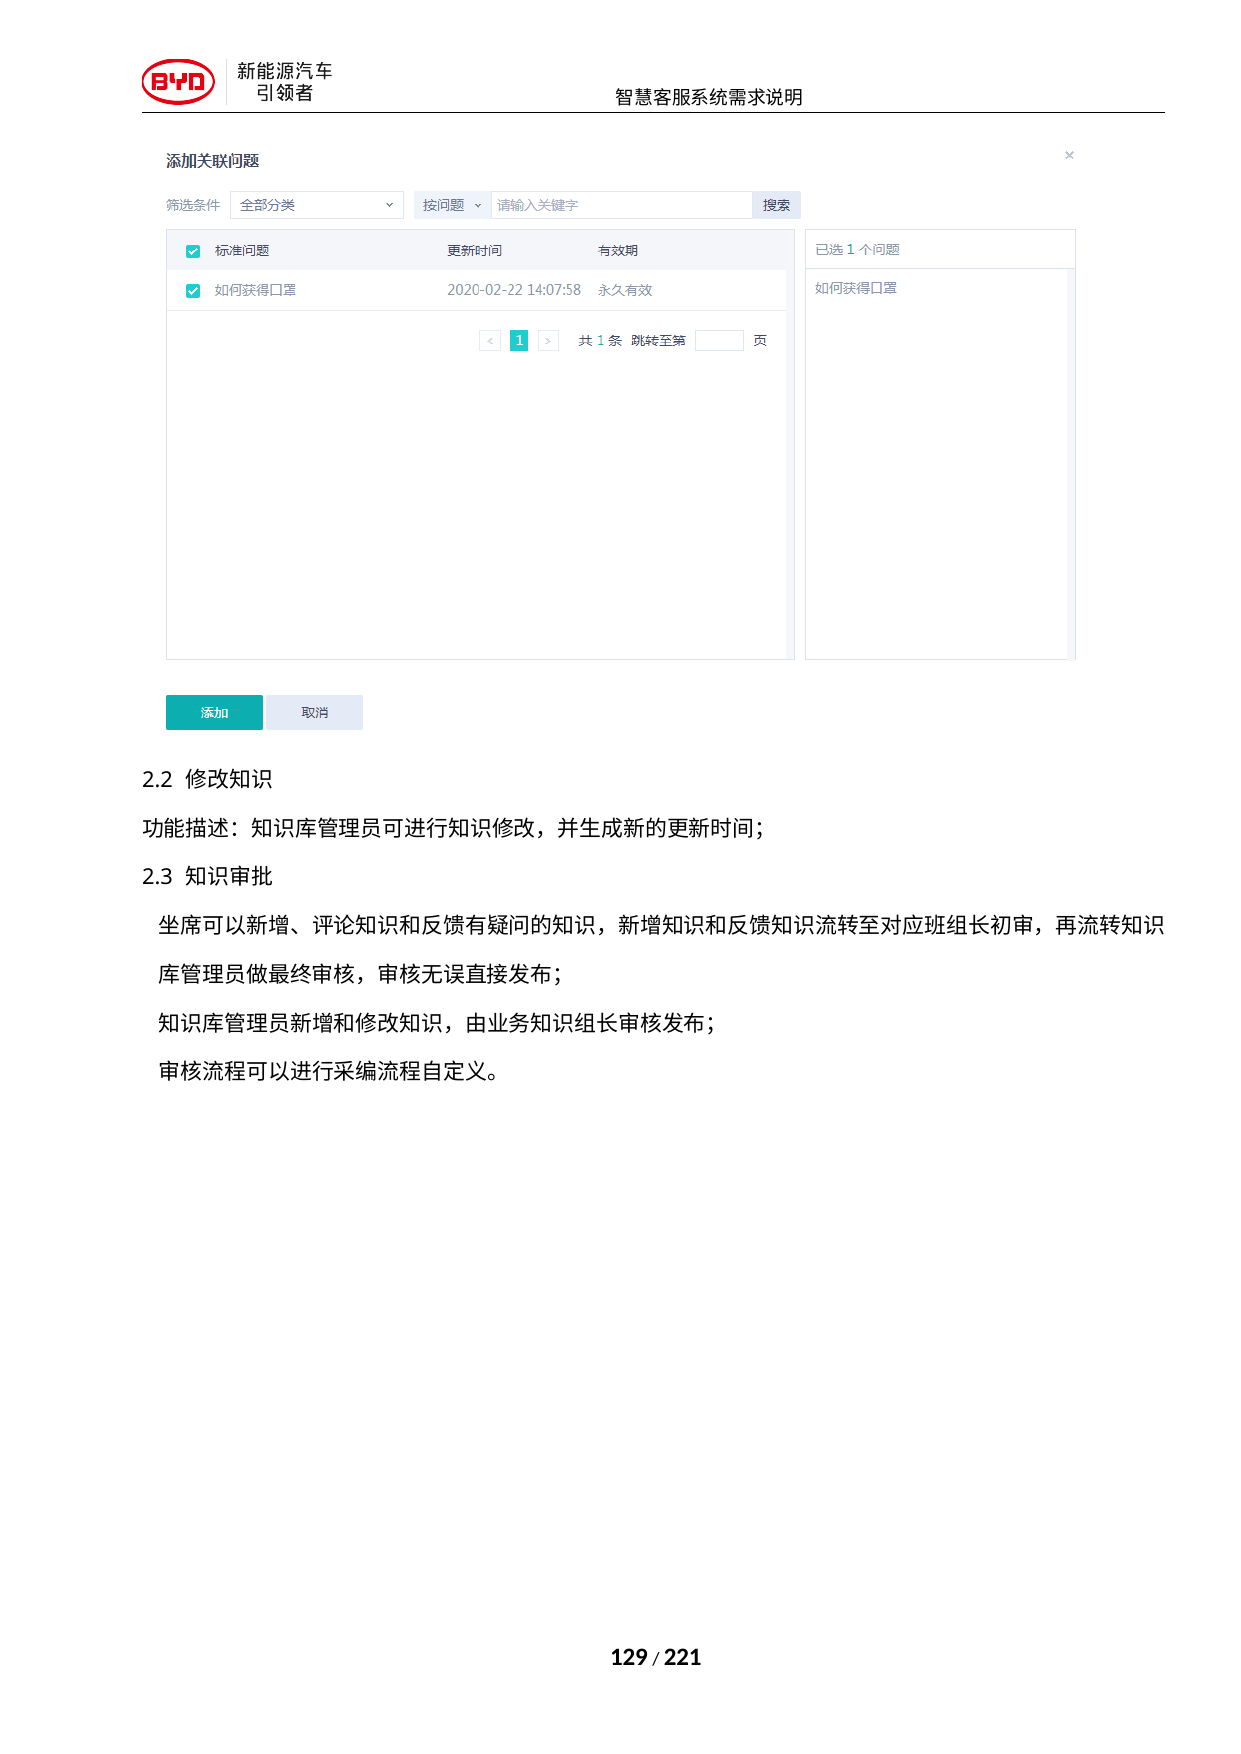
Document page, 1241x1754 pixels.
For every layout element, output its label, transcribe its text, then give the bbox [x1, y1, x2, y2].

picture [141, 127, 1092, 744]
list 知识库管理员新增和修改知识，由业务知识组长审核发布； [158, 1005, 1165, 1038]
list 知识审批 [142, 859, 1165, 892]
list 坐席可以新增、评论知识和反馈有疑问的知识，新增知识和反馈知识流转至对应班组长初审，再流转知识库管理员做最终审核，审核无误直接发布； [158, 907, 1165, 989]
picture [141, 59, 332, 105]
list 修改知识 [142, 762, 1165, 794]
list 审核流程可以进行采编流程自定义。 [158, 1053, 1165, 1086]
text 功能描述：知识库管理员可进行知识修改，并生成新的更新时间； [142, 810, 1165, 843]
